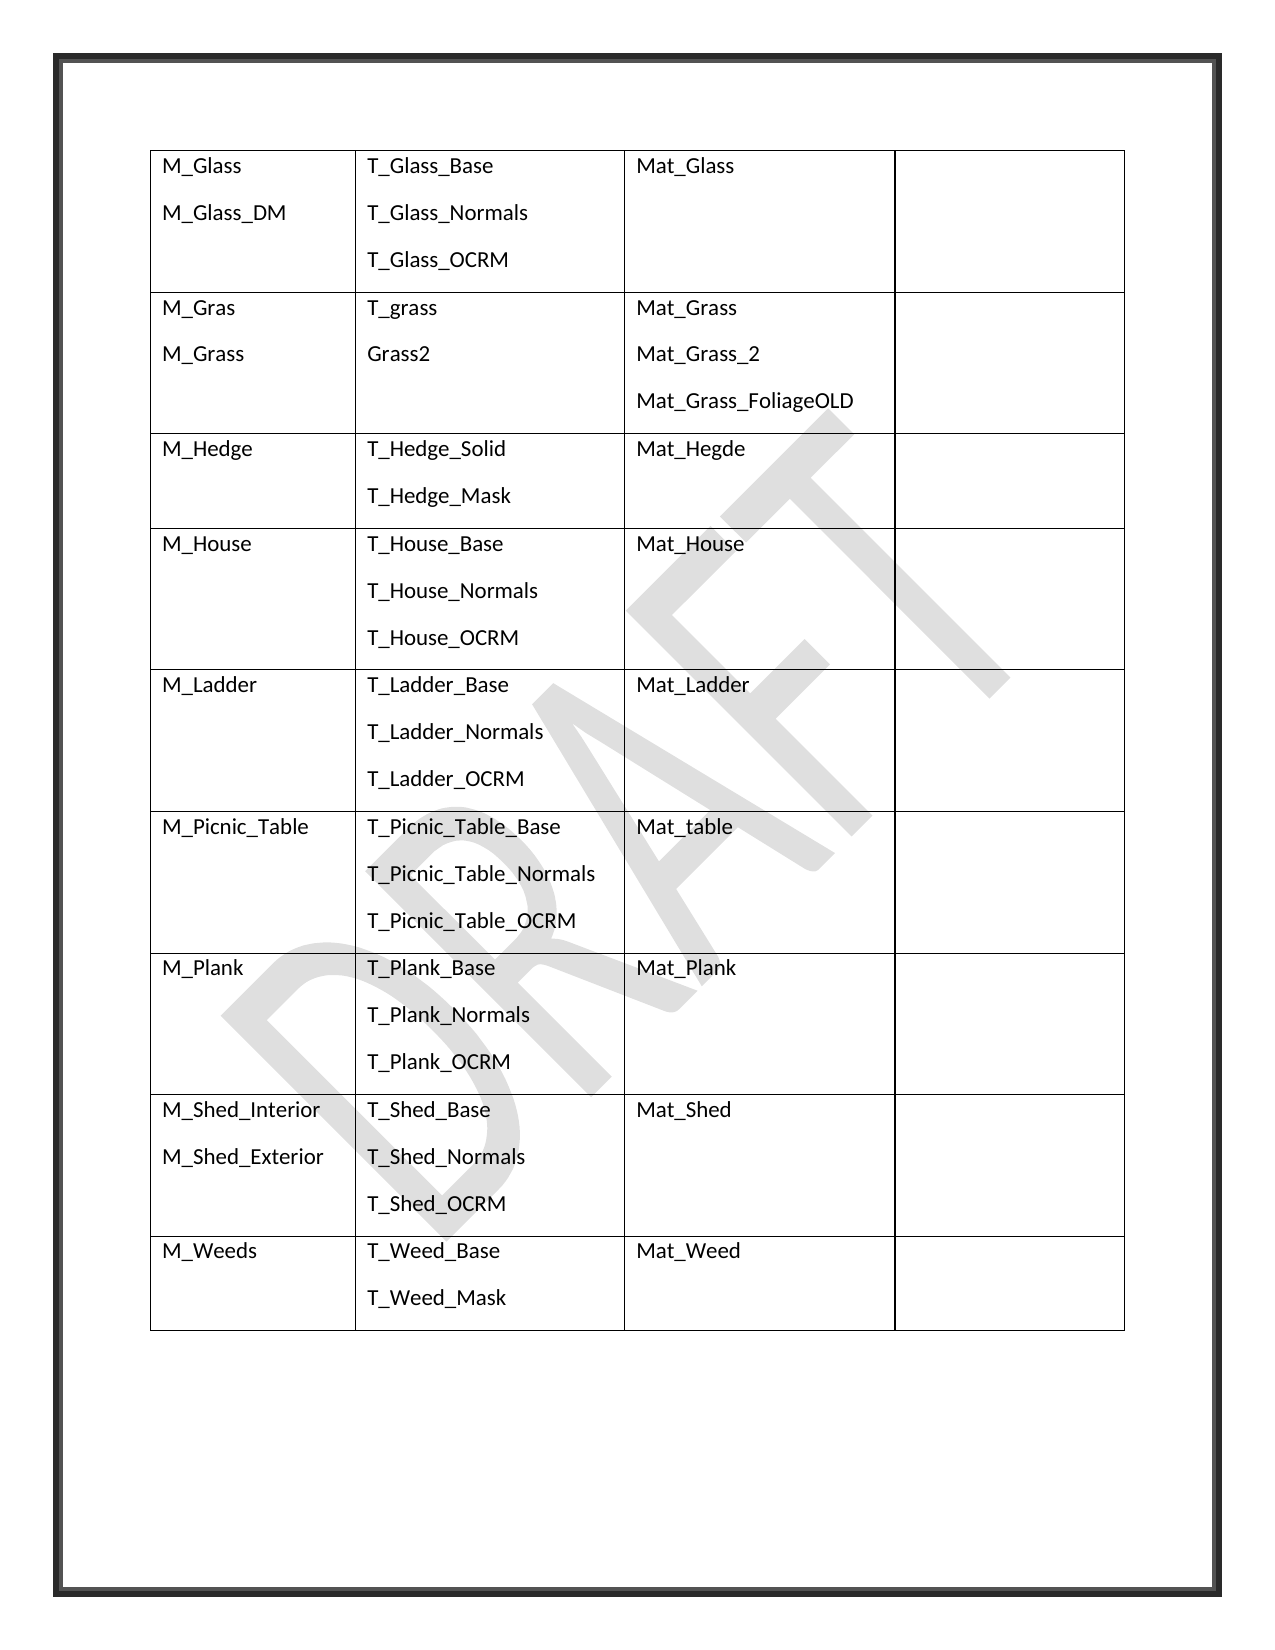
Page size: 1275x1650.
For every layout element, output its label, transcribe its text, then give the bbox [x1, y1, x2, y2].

table_cell Mat_Glass [625, 151, 894, 292]
table_cell [896, 293, 1124, 433]
table_cell Mat_Grass Mat_Grass_2 Mat_Grass_FoliageOLD [625, 293, 894, 433]
table_cell T_Shed_Base T_Shed_Normals T_Shed_OCRM [356, 1095, 624, 1236]
table_cell Mat_Plank [625, 954, 894, 1094]
table_cell Mat_Ladder [625, 670, 894, 811]
table_cell [896, 954, 1124, 1094]
table_cell Mat_table [625, 812, 894, 952]
table_cell T_Ladder_Base T_Ladder_Normals T_Ladder_OCRM [356, 670, 624, 811]
table_cell T_Picnic_Table_Base T_Picnic_Table_Normals T_Picnic_Table_OCRM [356, 812, 624, 952]
table_cell M_Weeds [151, 1237, 355, 1330]
table_cell M_Plank [151, 954, 355, 1094]
table_cell [896, 812, 1124, 952]
table_cell M_Gras M_Grass [151, 293, 355, 433]
table_cell M_House [151, 529, 355, 669]
table_cell [896, 670, 1124, 811]
table_cell T_Plank_Base T_Plank_Normals T_Plank_OCRM [356, 954, 624, 1094]
table_cell [896, 151, 1124, 292]
table_cell Mat_Shed [625, 1095, 894, 1236]
table_cell T_Glass_Base T_Glass_Normals T_Glass_OCRM [356, 151, 624, 292]
table_cell [896, 529, 1124, 669]
table_cell [896, 434, 1124, 528]
table_cell M_Ladder [151, 670, 355, 811]
table_cell Mat_Hegde [625, 434, 894, 528]
table_cell M_Glass M_Glass_DM [151, 151, 355, 292]
table_cell T_Weed_Base T_Weed_Mask [356, 1237, 624, 1330]
table_cell T_Hedge_Solid T_Hedge_Mask [356, 434, 624, 528]
table_cell M_Shed_Interior M_Shed_Exterior [151, 1095, 355, 1236]
table_cell M_Hedge [151, 434, 355, 528]
table_cell M_Picnic_Table [151, 812, 355, 952]
table_cell [896, 1237, 1124, 1330]
table_cell Mat_House [625, 529, 894, 669]
table_cell Mat_Weed [625, 1237, 894, 1330]
table_cell [896, 1095, 1124, 1236]
table_cell T_House_Base T_House_Normals T_House_OCRM [356, 529, 624, 669]
table_cell T_grass Grass2 [356, 293, 624, 433]
